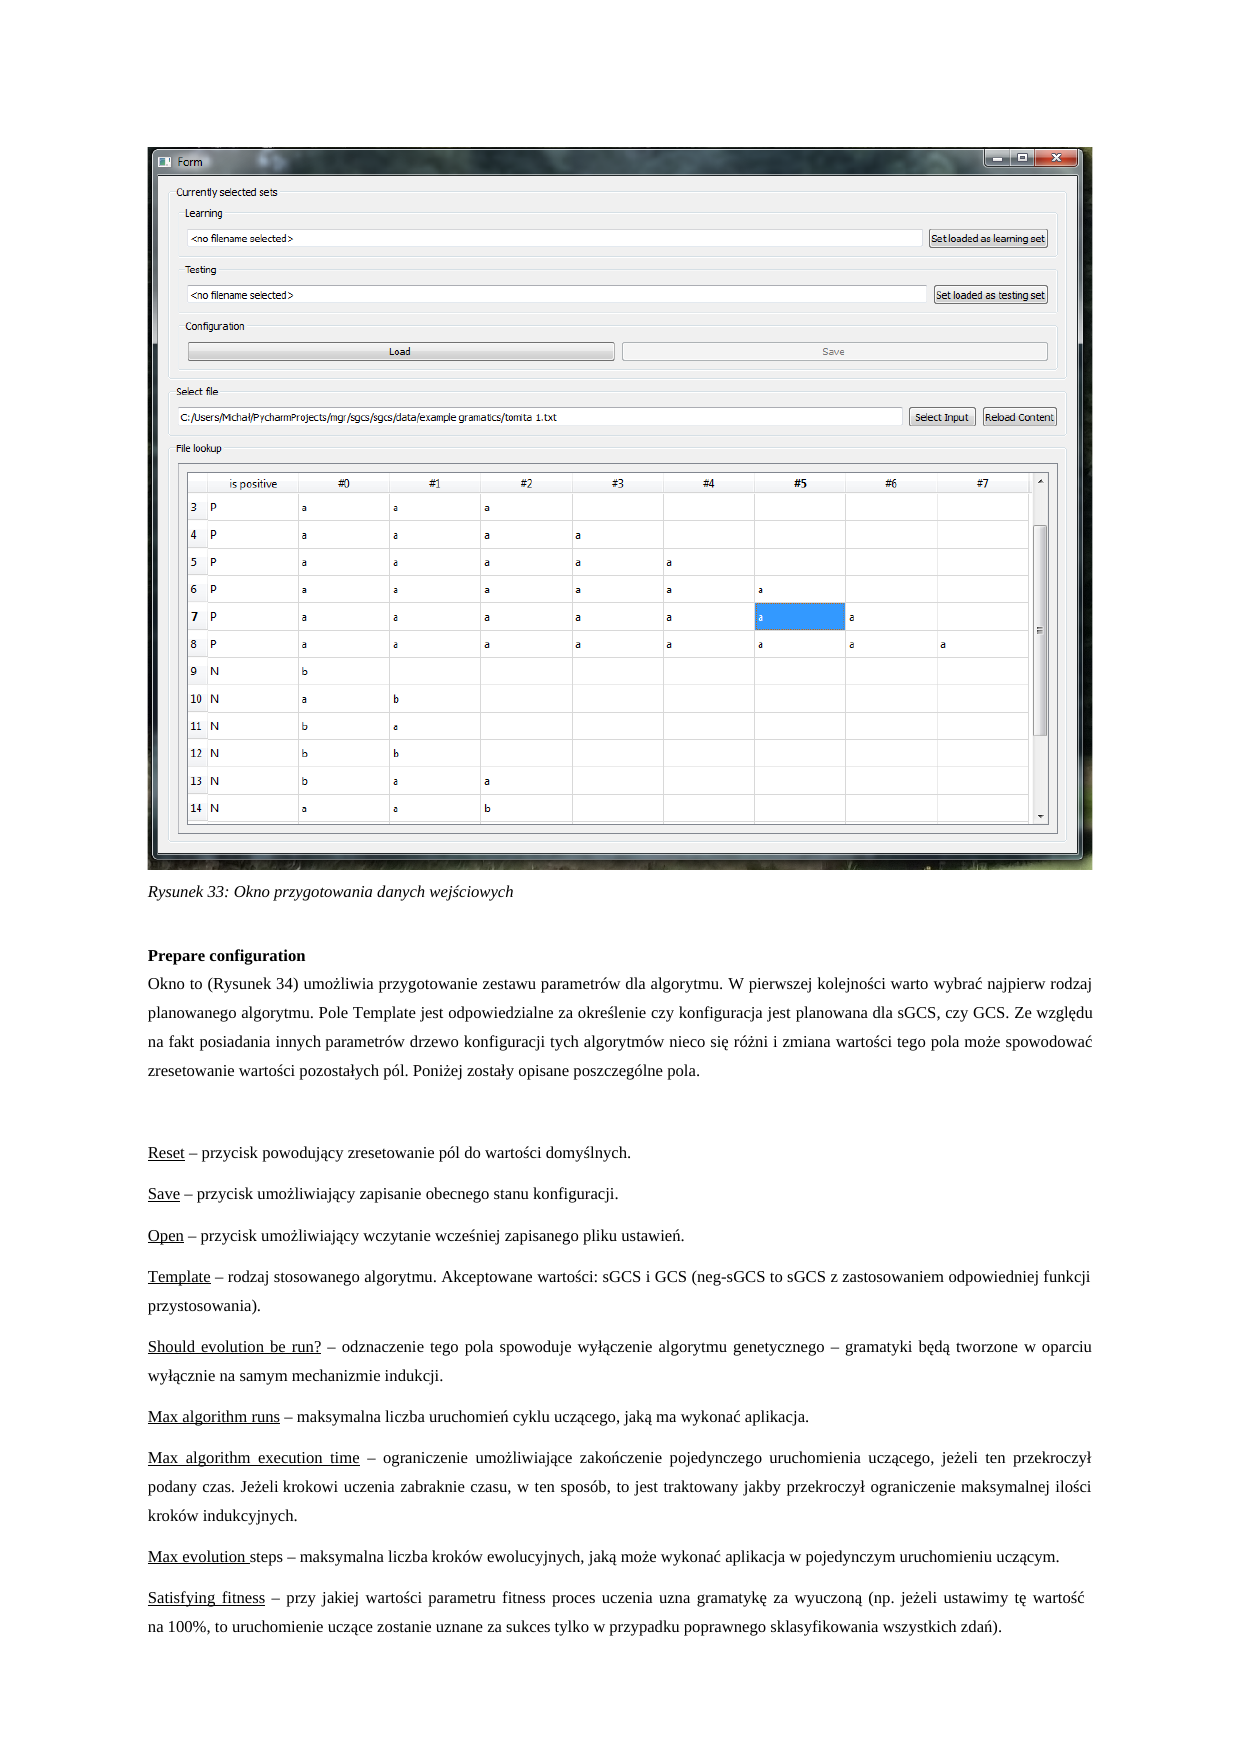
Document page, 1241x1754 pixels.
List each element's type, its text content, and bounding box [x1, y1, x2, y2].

text Okno to (Rysunek 34) umożliwia przygotowanie zestawu parametrów dla algorytmu. W pierwszej kolejności warto wybrać najpierw rodzaj planowanego algorytmu. Pole Template jest odpowiedzialne za określenie czy konfiguracja jest planowana dla sGCS, czy GCS. Ze względu na fakt posiadania innych parametrów drzewo konfiguracji tych algorytmów nieco się różni i zmiana wartości tego pola może spowodować zresetowanie wartości pozostałych pól. Poniżej zostały opisane poszczególne pola. [148, 974, 1093, 1079]
text Satisfying fitness – przy jakiej wartości parametru fitness proces uczenia uzna gramatykę za wyuczoną (np. jeżeli ustawimy tę wartość na 100%, to uruchomienie uczące zostanie uznane za sukces tylko w przypadku poprawnego sklasyfikowania wszystkich zdań). [148, 1588, 1093, 1636]
text Max evolution steps – maksymalna liczba kroków ewolucyjnych, jaką może wykonać aplikacja w pojedynczym uruchomieniu uczącym. [148, 1547, 1093, 1566]
text Open – przycisk umożliwiający wczytanie wcześniej zapisanego pliku ustawień. [148, 1225, 1093, 1244]
text Save – przycisk umożliwiający zapisanie obecnego stanu konfiguracji. [148, 1184, 1093, 1203]
text Max algorithm runs – maksymalna liczba uruchomień cyklu uczącego, jaką ma wykonać aplikacja. [148, 1407, 1093, 1426]
text Reset – przycisk powodujący zresetowanie pól do wartości domyślnych. [148, 1143, 1093, 1162]
text Should evolution be run? – odznaczenie tego pola spowoduje wyłączenie algorytmu genetycznego – gramatyki będą tworzone w oparciu wyłącznie na samym mechanizmie indukcji. [148, 1337, 1093, 1384]
picture [147, 147, 1093, 870]
text Rysunek 33: Okno przygotowania danych wejściowych [148, 882, 1093, 901]
text Template – rodzaj stosowanego algorytmu. Akceptowane wartości: sGCS i GCS (neg-sGCS to sGCS z zastosowaniem odpowiedniej funkcji przystosowania). [148, 1267, 1093, 1314]
text Prepare configuration [148, 945, 1093, 964]
text Max algorithm execution time – ograniczenie umożliwiające zakończenie pojedynczego uruchomienia uczącego, jeżeli ten przekroczył podany czas. Jeżeli krokowi uczenia zabraknie czasu, w ten sposób, to jest traktowany jakby przekroczył ograniczenie maksymalnej ilości kroków indukcyjnych. [148, 1448, 1093, 1524]
